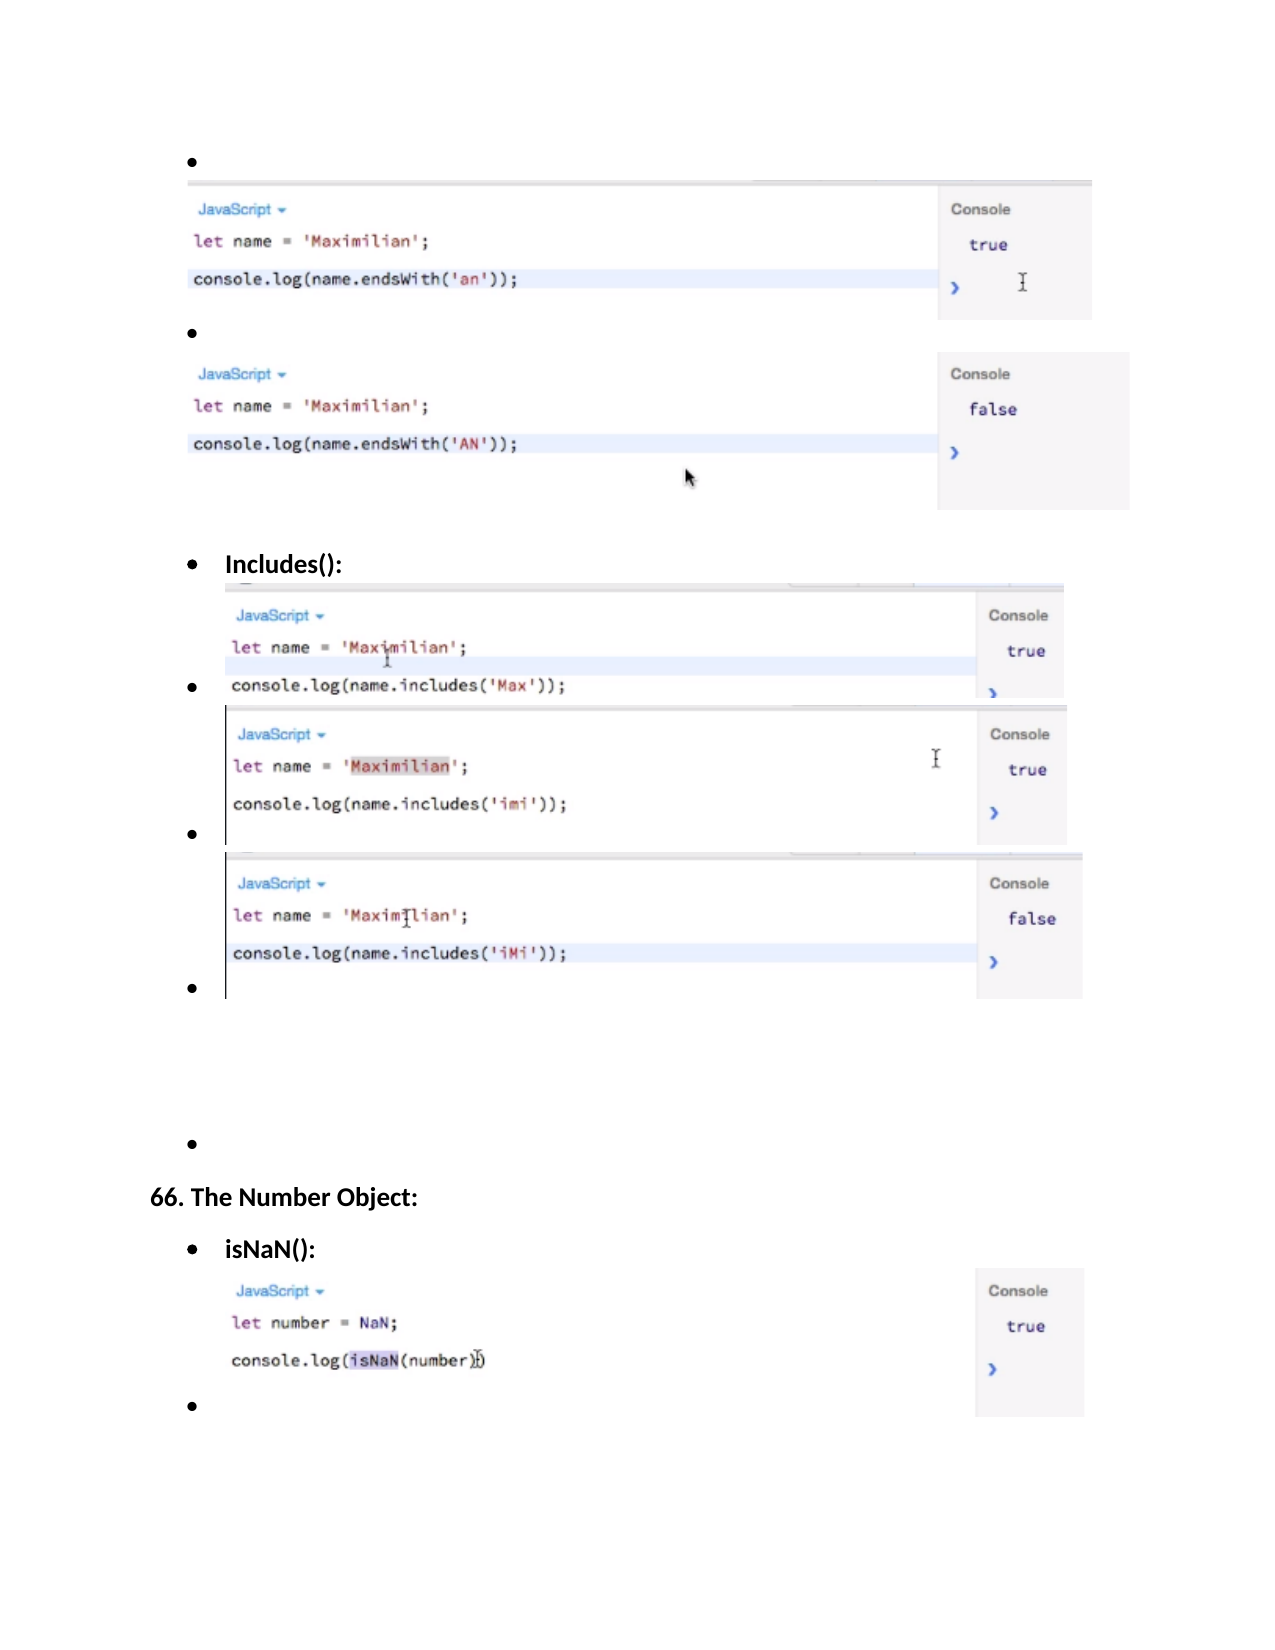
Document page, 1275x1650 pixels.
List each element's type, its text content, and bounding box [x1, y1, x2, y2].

picture [225, 583, 1064, 698]
picture [225, 852, 1083, 999]
picture [225, 705, 1068, 845]
picture [187, 352, 1130, 510]
list Includes(): [187, 548, 1125, 581]
text 66. The Number Object: [150, 1180, 1125, 1213]
list isNaN(): [187, 1233, 1125, 1266]
picture [225, 1268, 1085, 1417]
picture [187, 180, 1093, 320]
